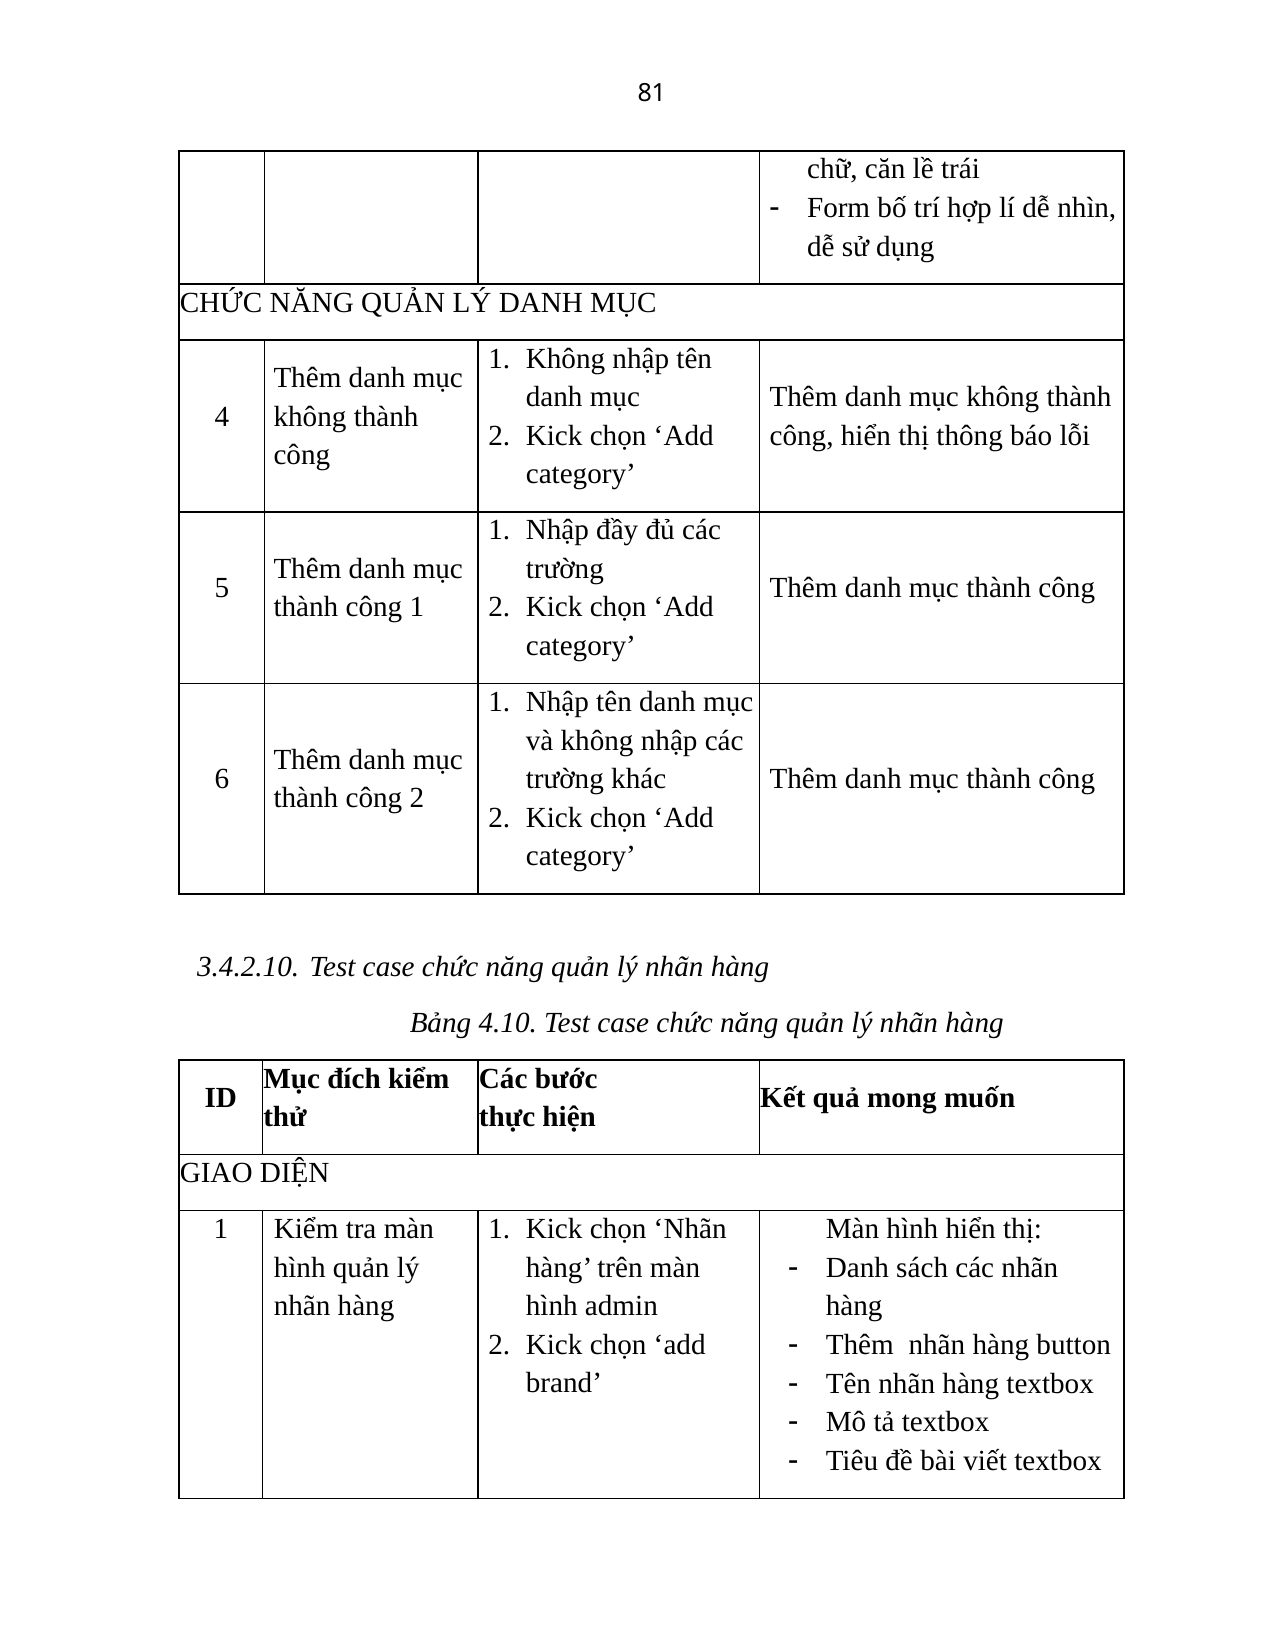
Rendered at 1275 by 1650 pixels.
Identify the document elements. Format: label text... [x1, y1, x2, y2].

table_cell Nhập tên danh mục và không nhập các trường khác Kick chọn ‘Add category’ [479, 684, 759, 893]
table_cell 4 [180, 341, 264, 511]
table_header Mục đích kiểm thử [263, 1061, 477, 1154]
table_cell Thêm danh mục thành công 1 [265, 513, 477, 683]
table_cell Thêm danh mục thành công 2 [265, 684, 477, 893]
table_cell Thêm danh mục không thành công [265, 341, 477, 511]
table_cell 5 [180, 513, 264, 683]
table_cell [760, 152, 1123, 283]
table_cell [479, 152, 759, 283]
table_cell Không nhập tên danh mục Kick chọn ‘Add category’ [479, 341, 759, 511]
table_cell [265, 152, 477, 283]
list Test case chức năng quản lý nhãn hàng [197, 949, 1125, 983]
table_cell Thêm danh mục thành công [760, 684, 1123, 893]
table_cell GIAO DIỆN [180, 1155, 1123, 1210]
table_cell Thêm danh mục không thành công, hiển thị thông báo lỗi [760, 341, 1123, 511]
text Bảng 4.10. Test case chức năng quản lý nhãn hàng [291, 1005, 1125, 1038]
table_cell 2 [180, 152, 264, 283]
table_cell Nhập đầy đủ các trường Kick chọn ‘Add category’ [479, 513, 759, 683]
table_cell 6 [180, 684, 264, 893]
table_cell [760, 1211, 1123, 1498]
table_header ID [180, 1061, 262, 1154]
table_cell 1 [180, 1211, 262, 1498]
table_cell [263, 1211, 477, 1498]
table_cell CHỨC NĂNG QUẢN LÝ DANH MỤC [180, 285, 1123, 339]
table_header Kết quả mong muốn [760, 1061, 1123, 1154]
table_cell Thêm danh mục thành công [760, 513, 1123, 683]
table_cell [479, 1211, 759, 1498]
table_header Các bước thực hiện [479, 1061, 759, 1154]
